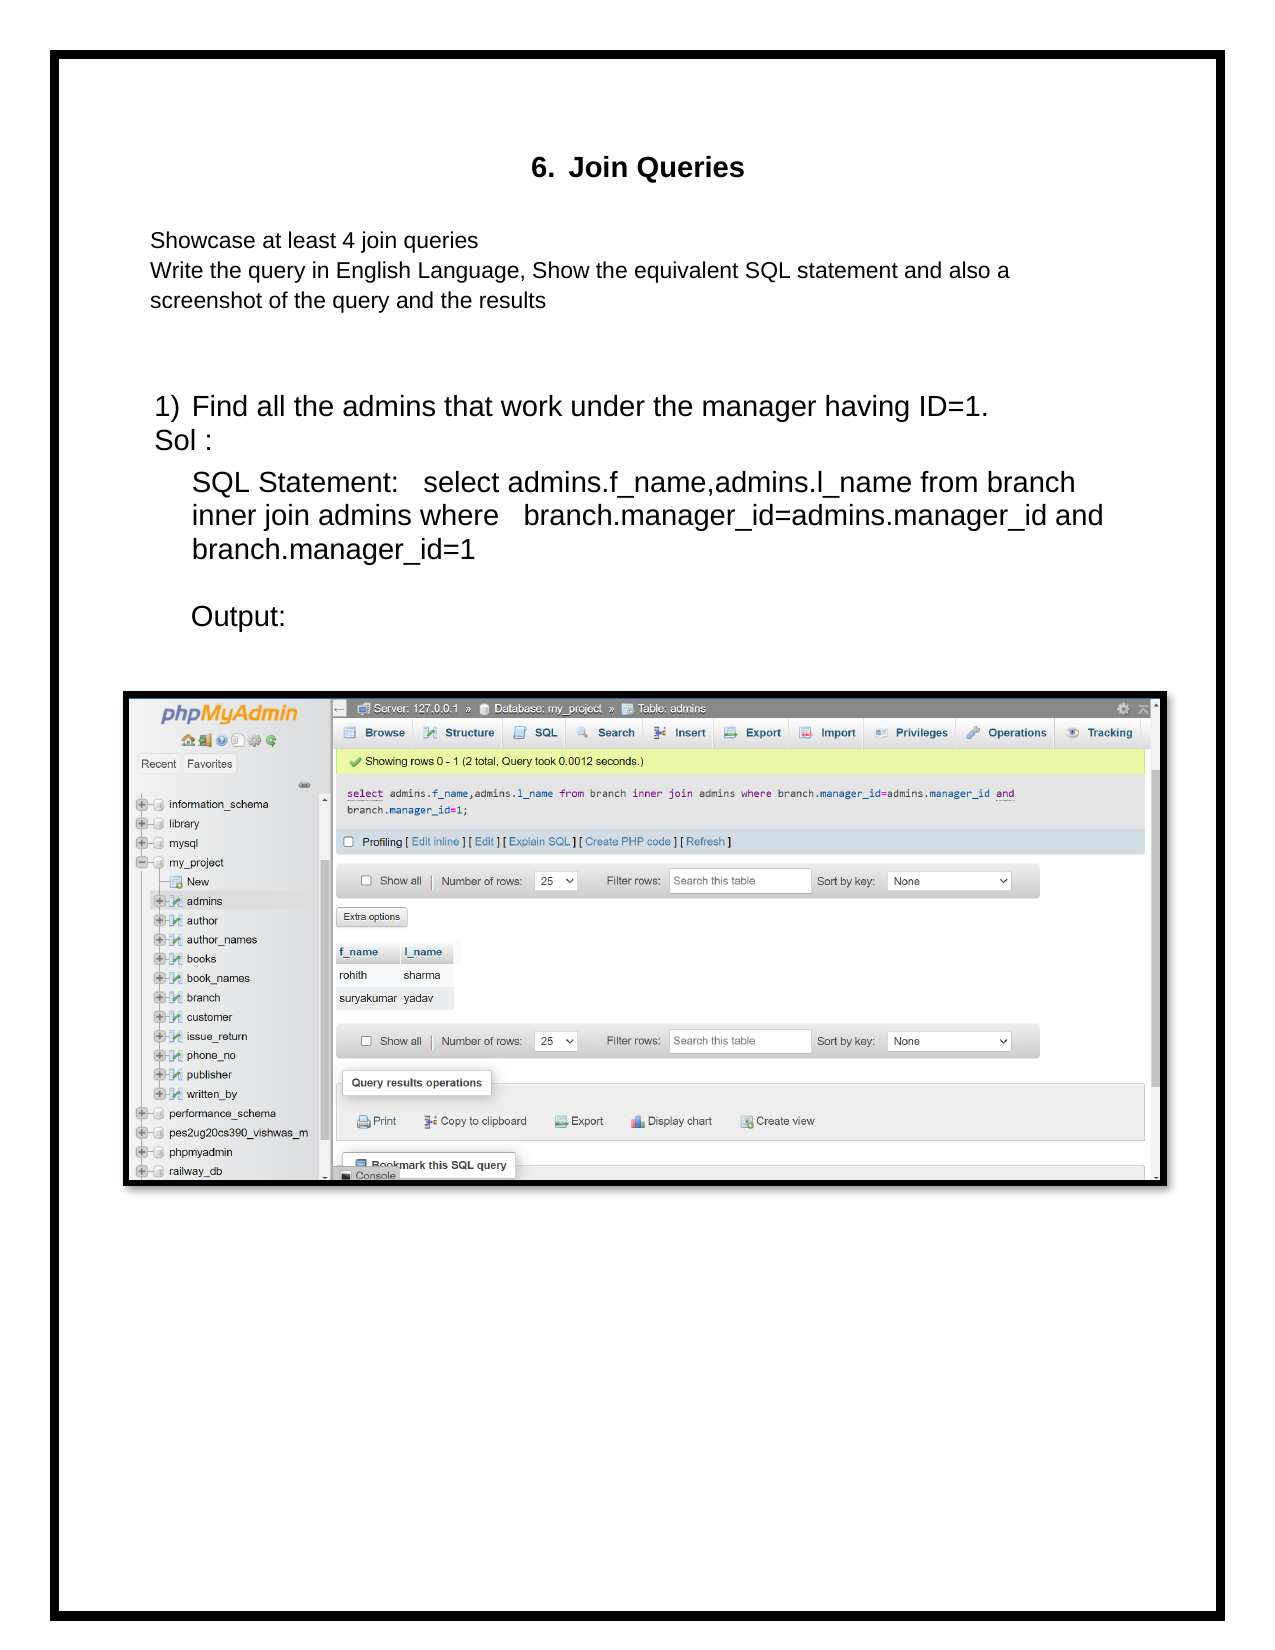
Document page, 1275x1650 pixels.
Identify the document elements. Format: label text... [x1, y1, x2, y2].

list Find all the admins that work under the manager having ID=1. [154, 389, 1148, 423]
picture [129, 698, 1160, 1180]
text Output: [117, 599, 1148, 632]
list SQL Statement: select admins.f_name,admins.l_name from branch inner join admins where branch.manager_id=admins.manager_id and branch.manager_id=1 [192, 464, 1148, 565]
text Write the query in English Language, Show the equivalent SQL statement and also a screenshot of the query and the results [150, 257, 1012, 314]
text Showcase at least 4 join queries [150, 227, 1148, 253]
text Sol : [154, 423, 1148, 457]
list Join Queries [531, 150, 1148, 183]
